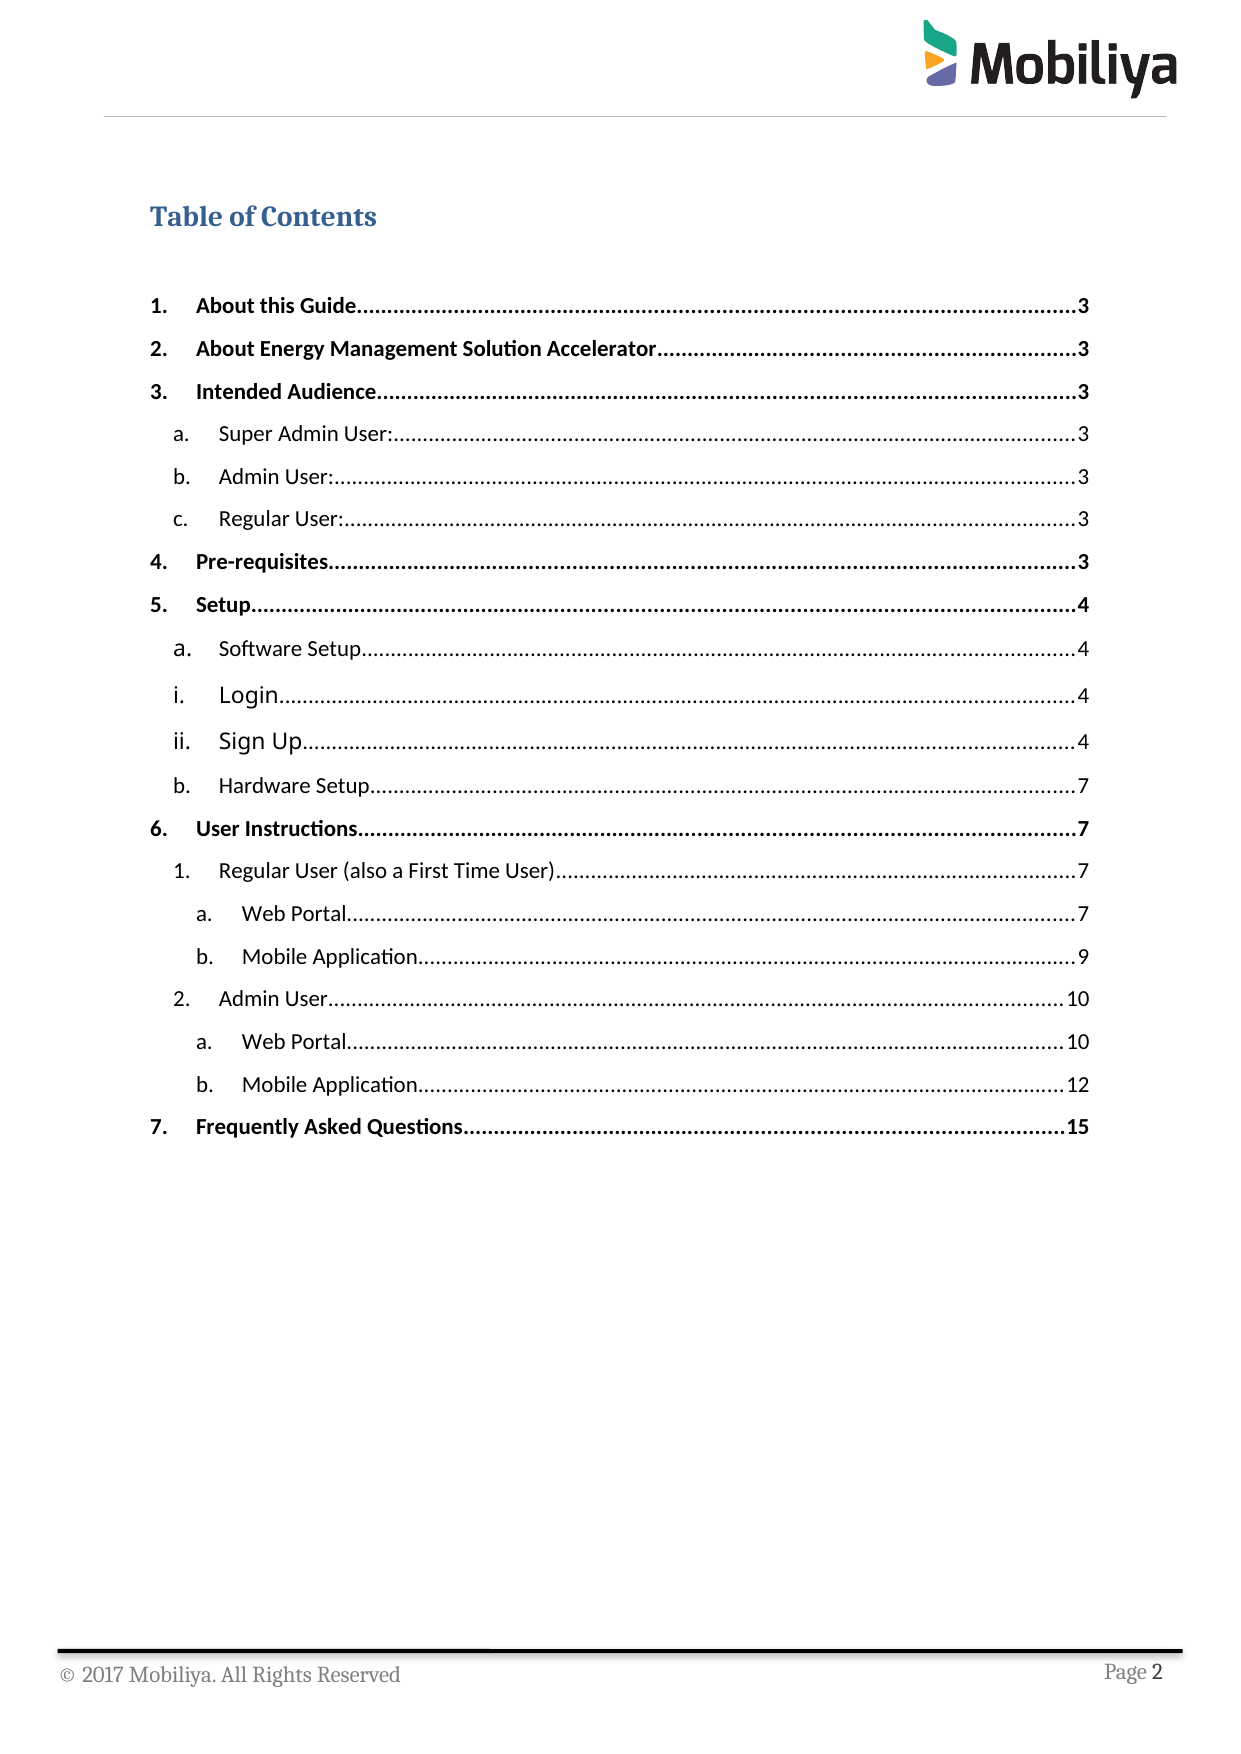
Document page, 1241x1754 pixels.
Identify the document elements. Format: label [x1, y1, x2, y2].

picture [923, 20, 1177, 99]
picture [103, 113, 1165, 117]
